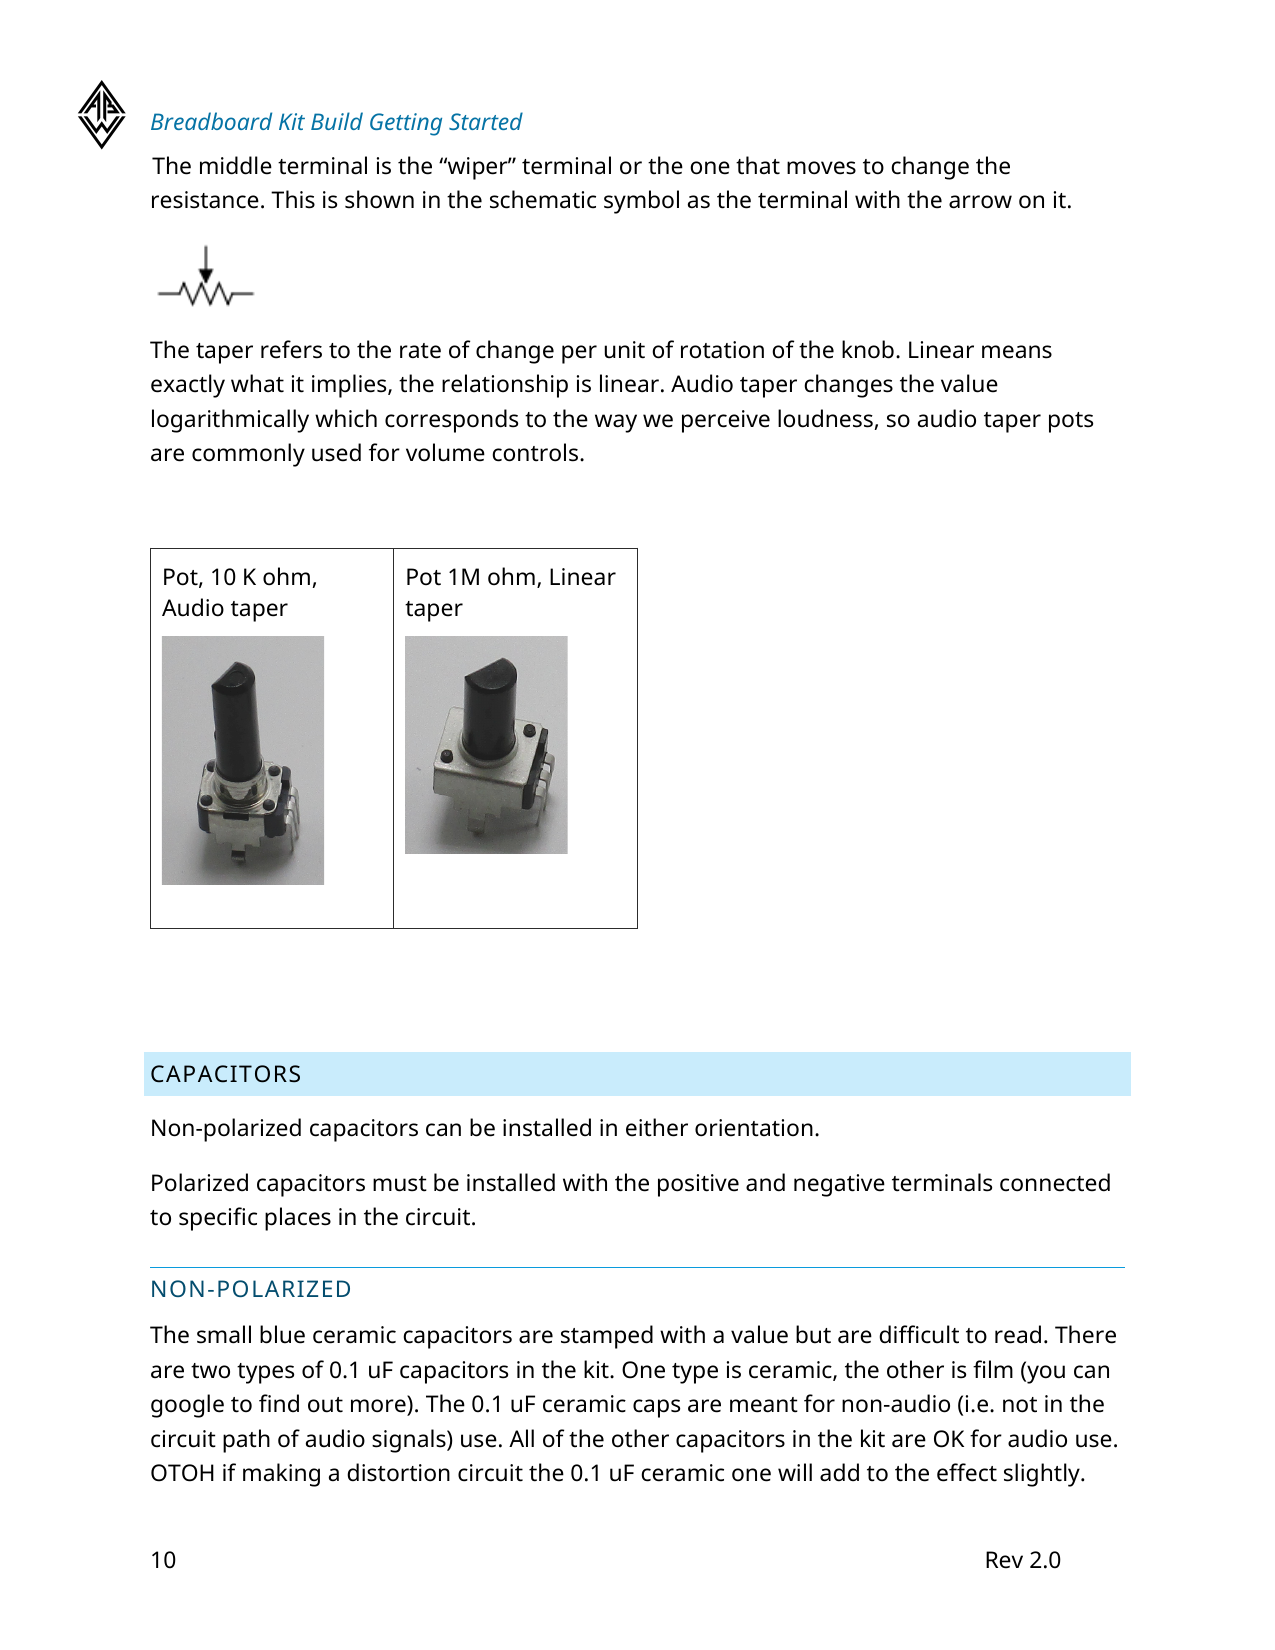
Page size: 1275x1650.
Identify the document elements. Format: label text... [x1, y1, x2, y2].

text Polarized capacitors must be installed with the positive and negative terminals connected to specific places in the circuit. [150, 1167, 1125, 1232]
text The taper refers to the rate of change per unit of rotation of the knob. Linear means exactly what it implies, the relationship is linear. Audio taper changes the value logarithmically which corresponds to the way we perceive loudness, so audio taper pots are commonly used for volume controls. [150, 334, 1125, 468]
text The small blue ceramic capacitors are stamped with a value but are difficult to read. There are two types of 0.1 uF capacitors in the kit. One type is ceramic, the other is film (you can google to find out more). The 0.1 uF ceramic caps are meant for non-audio (i.e. not in the circuit path of audio signals) use. All of the other capacitors in the kit are OK for audio use. OTOH if making a distortion circuit the 0.1 uF ceramic one will add to the effect slightly. [150, 1319, 1125, 1488]
picture [71, 75, 134, 155]
text The middle terminal is the “wiper” terminal or the one that moves to change the resistance. This is shown in the schematic symbol as the terminal with the arrow on it. [150, 150, 1125, 216]
subtitle Capacitors [150, 1059, 1125, 1090]
table_header Pot, 10 K ohm, Audio taper [151, 549, 393, 928]
subtitle Non-polarized [150, 1268, 1125, 1304]
picture [161, 636, 325, 885]
picture [405, 636, 568, 854]
table_header Pot 1M ohm, Linear taper [394, 549, 637, 928]
picture [150, 239, 261, 310]
text Non-polarized capacitors can be installed in either orientation. [150, 1112, 1125, 1143]
